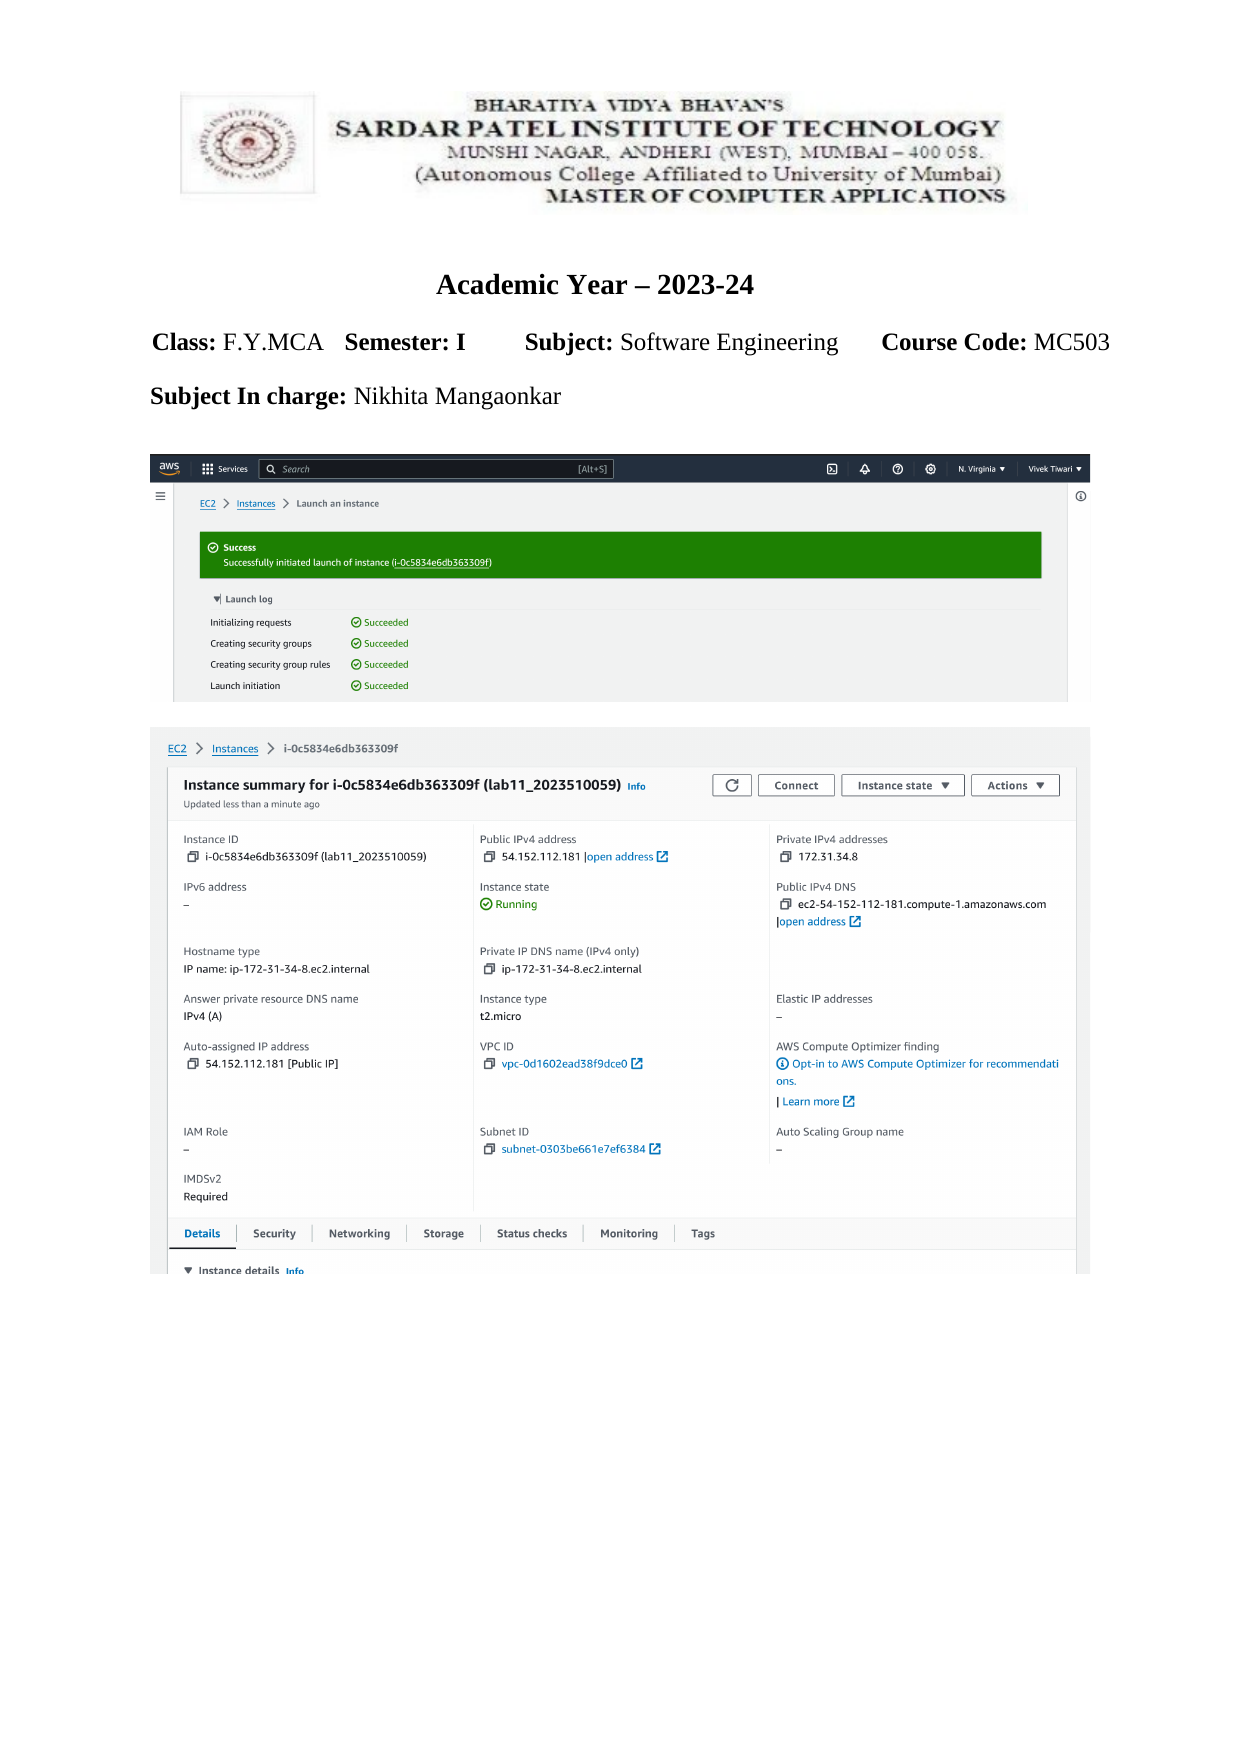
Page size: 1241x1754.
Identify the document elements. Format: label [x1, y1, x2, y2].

picture [150, 454, 1091, 702]
picture [179, 91, 1028, 215]
picture [150, 727, 1091, 1274]
